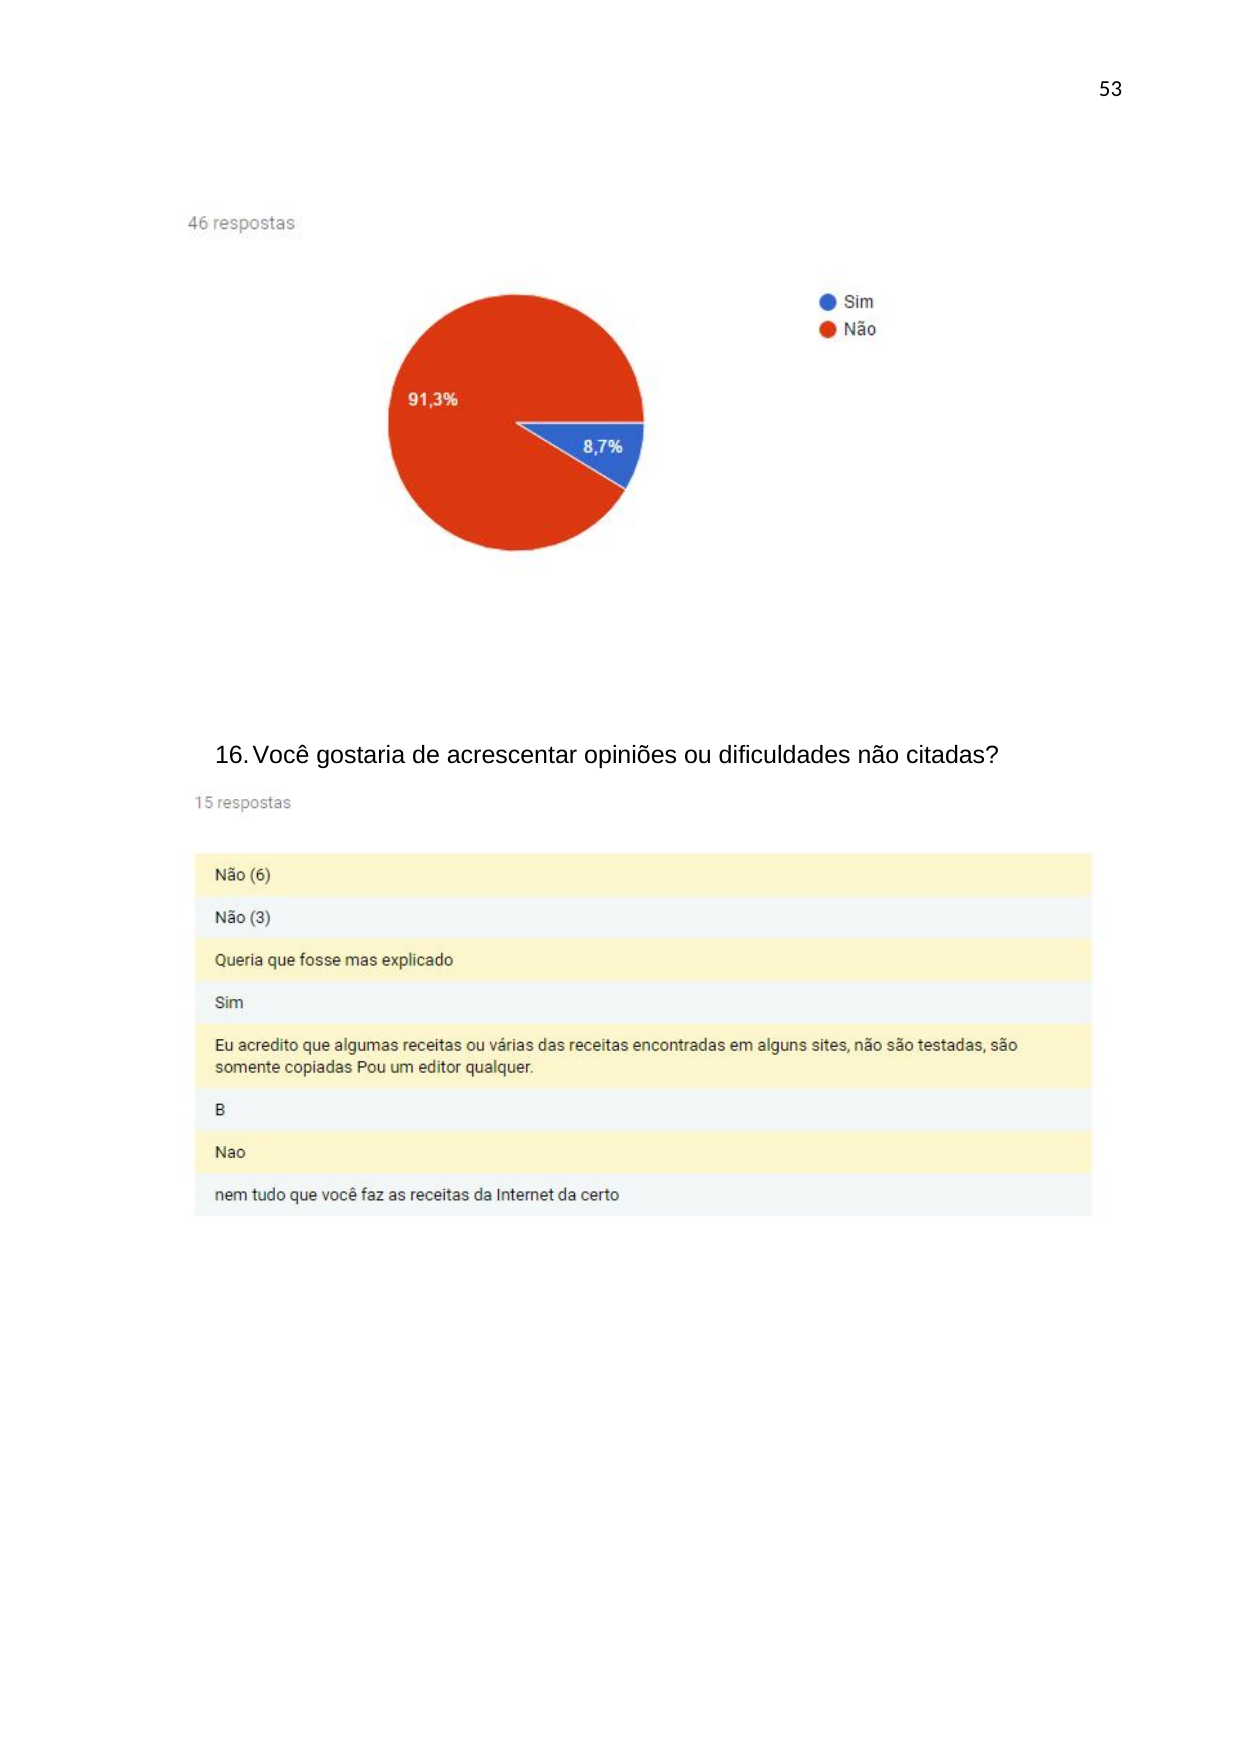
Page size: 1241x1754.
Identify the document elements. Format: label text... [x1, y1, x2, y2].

picture [177, 205, 1123, 668]
picture [177, 789, 1123, 1238]
list Você gostaria de acrescentar opiniões ou dificuldades não citadas? [215, 739, 1122, 768]
